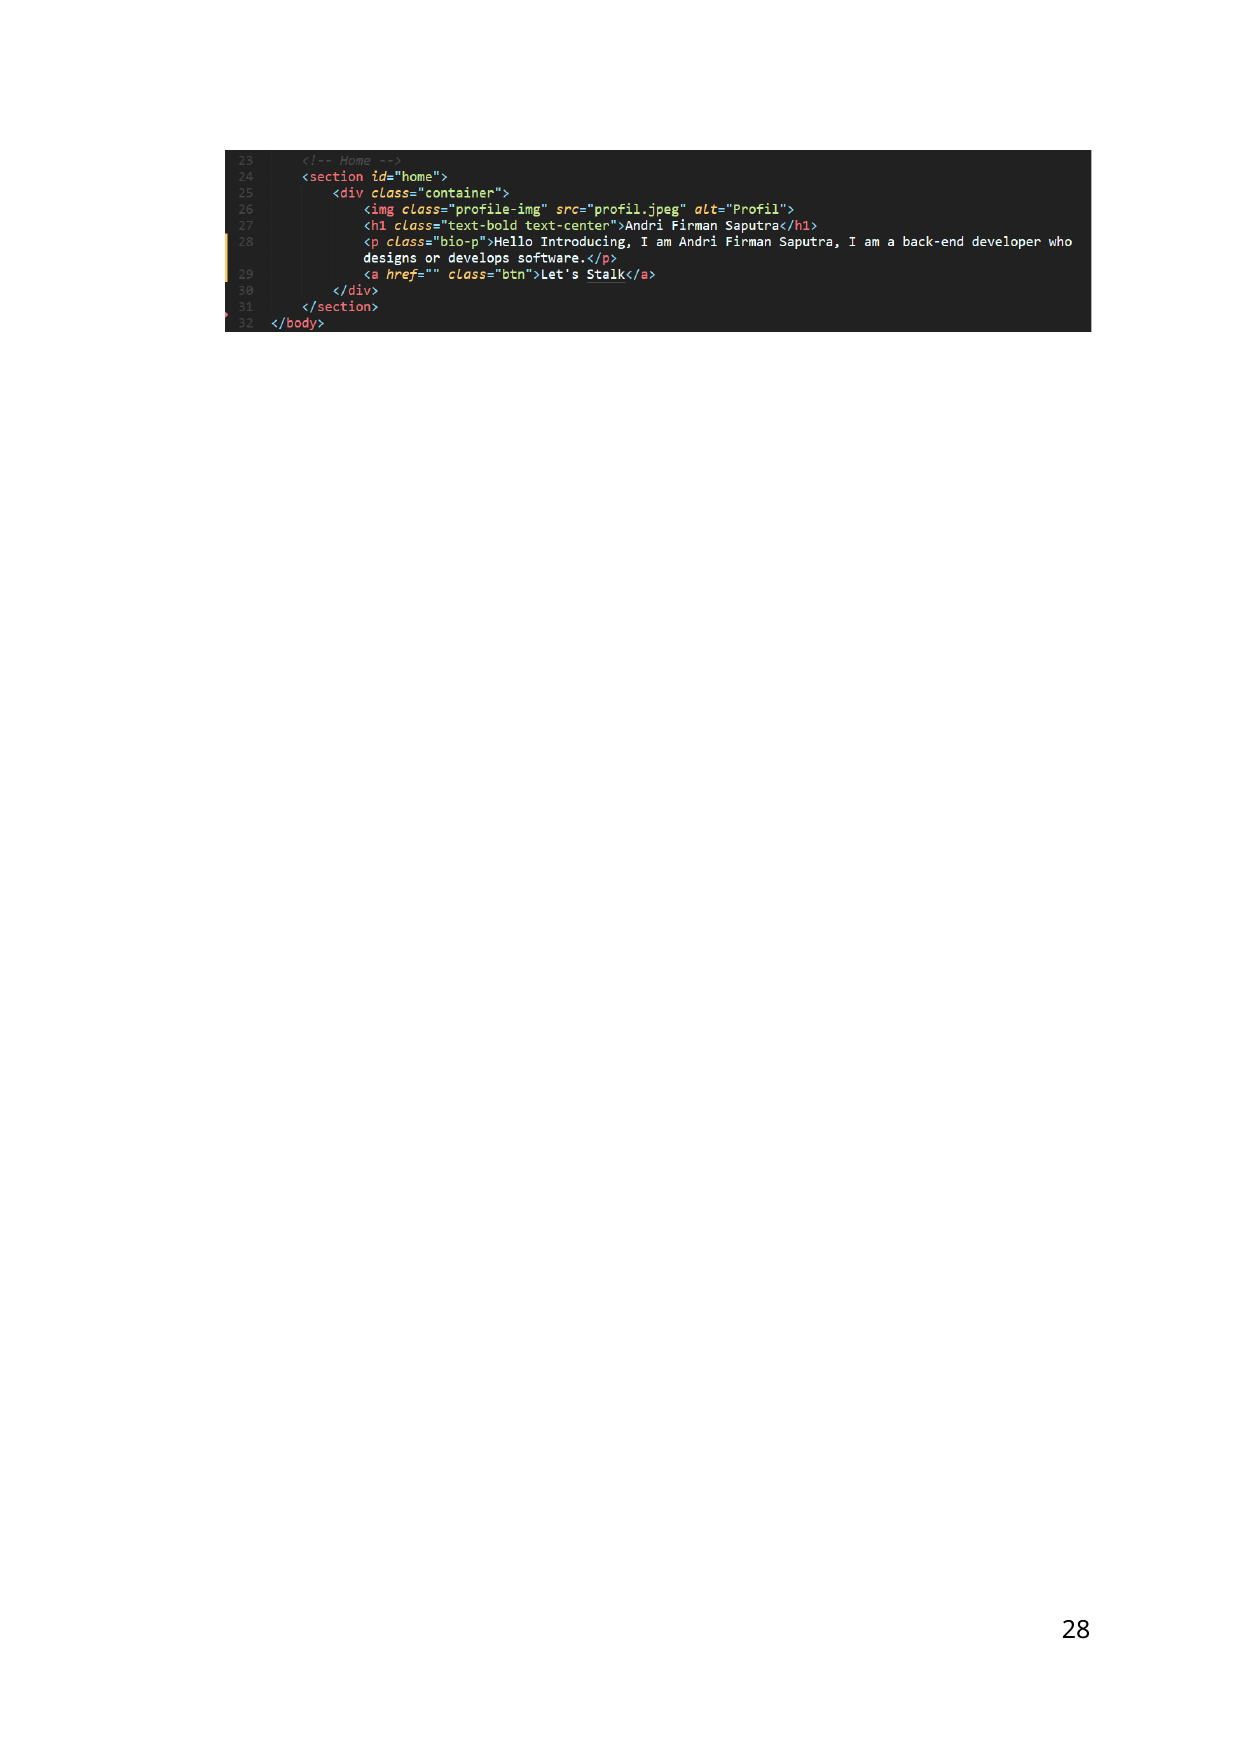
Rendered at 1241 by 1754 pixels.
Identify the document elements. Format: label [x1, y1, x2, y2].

picture [225, 150, 1092, 332]
